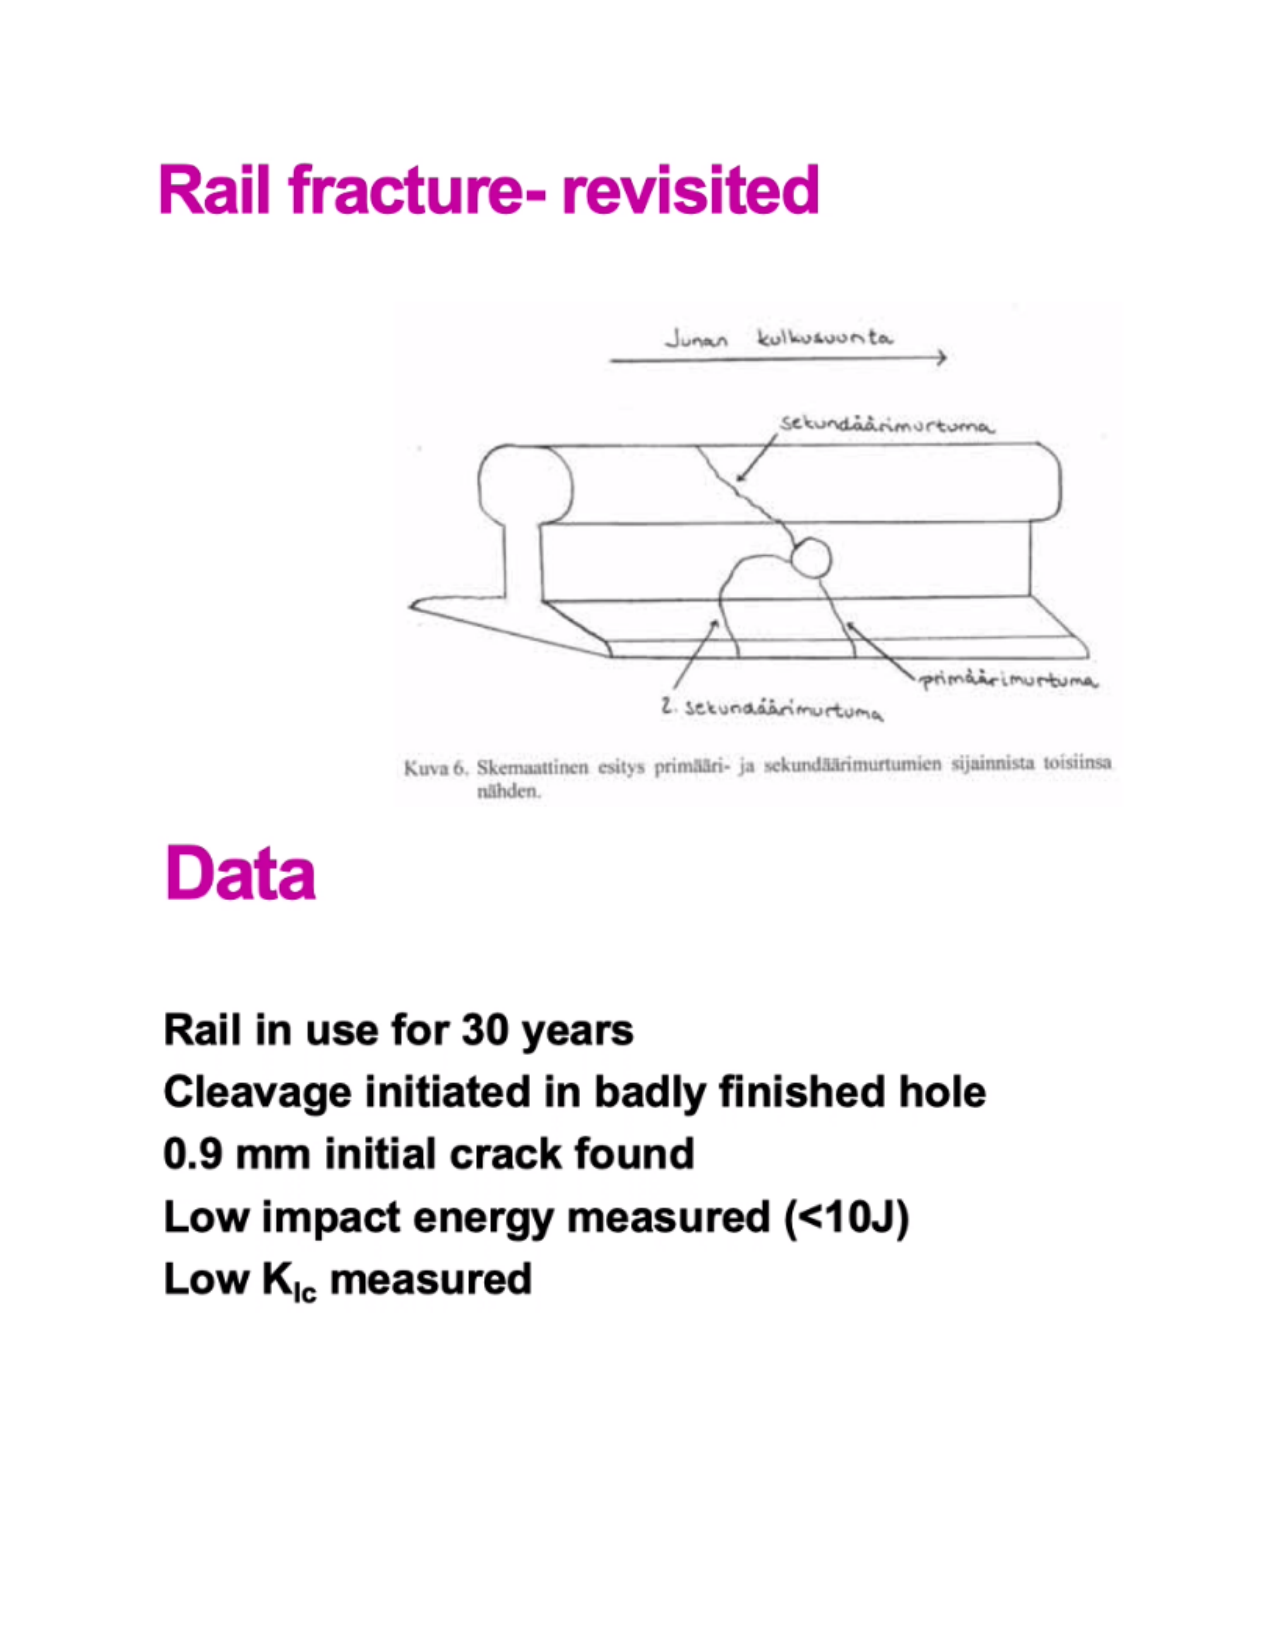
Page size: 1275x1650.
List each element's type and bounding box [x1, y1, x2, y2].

picture [150, 814, 999, 1327]
picture [150, 150, 1125, 811]
